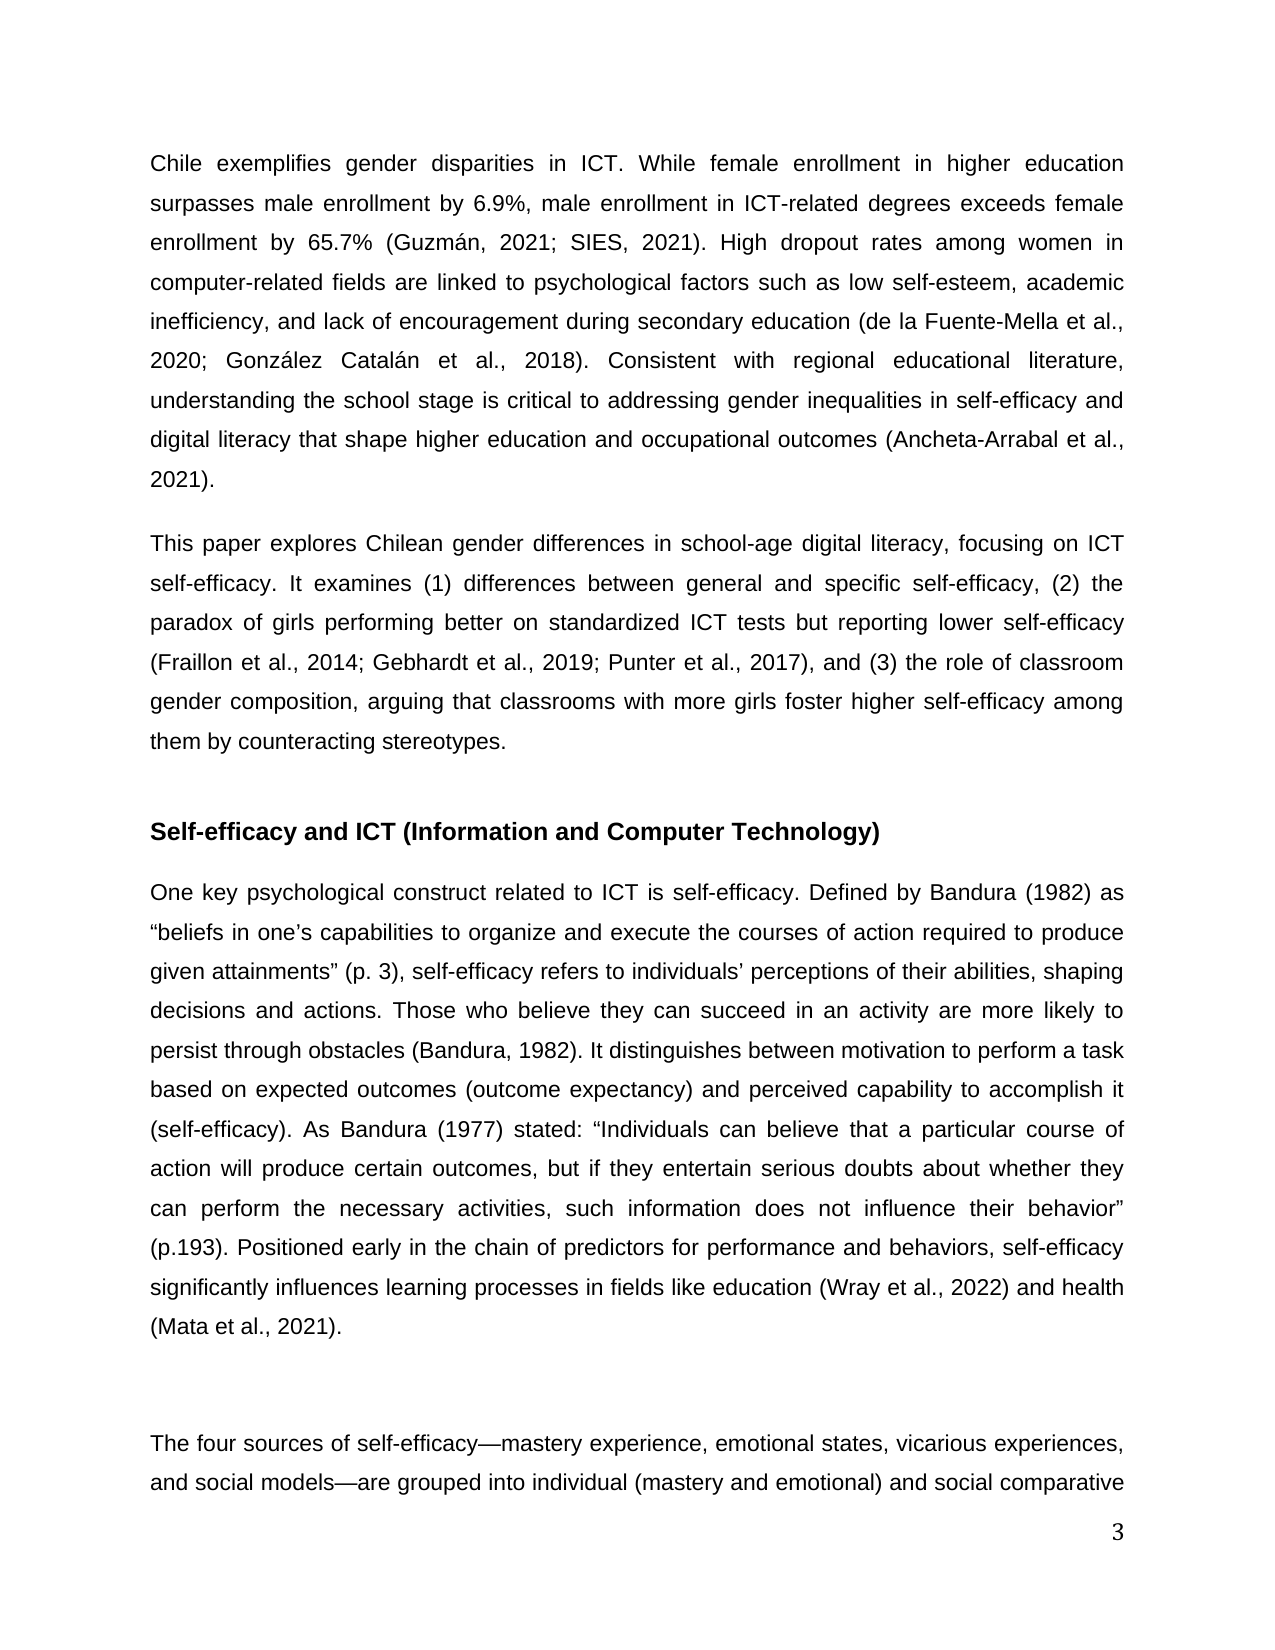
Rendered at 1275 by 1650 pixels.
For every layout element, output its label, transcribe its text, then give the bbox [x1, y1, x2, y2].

subtitle Self-efficacy and ICT (Information and Computer Technology) [150, 817, 1125, 846]
text One key psychological construct related to ICT is self-efficacy. Defined by Bandura (1982) as “beliefs in one’s capabilities to organize and execute the courses of action required to produce given attainments” (p. 3), self-efficacy refers to individuals’ perceptions of their abilities, shaping decisions and actions. Those who believe they can succeed in an activity are more likely to persist through obstacles (Bandura, 1982). It distinguishes between motivation to perform a task based on expected outcomes (outcome expectancy) and perceived capability to accomplish it (self-efficacy). As Bandura (1977) stated: “Individuals can believe that a particular course of action will produce certain outcomes, but if they entertain serious doubts about whether they can perform the necessary activities, such information does not influence their behavior” (p.193). Positioned early in the chain of predictors for performance and behaviors, self-efficacy significantly influences learning processes in fields like education (Wray et al., 2022) and health (Mata et al., 2021). [150, 879, 1125, 1340]
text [150, 1430, 1125, 1496]
text This paper explores Chilean gender differences in school-age digital literacy, focusing on ICT self-efficacy. It examines (1) differences between general and specific self-efficacy, (2) the paradox of girls performing better on standardized ICT tests but reporting lower self-efficacy (Fraillon et al., 2014; Gebhardt et al., 2019; Punter et al., 2017), and (3) the role of classroom gender composition, arguing that classrooms with more girls foster higher self-efficacy among them by counteracting stereotypes. [150, 530, 1125, 754]
text Chile exemplifies gender disparities in ICT. While female enrollment in higher education surpasses male enrollment by 6.9%, male enrollment in ICT-related degrees exceeds female enrollment by 65.7% (Guzmán, 2021; SIES, 2021). High dropout rates among women in computer-related fields are linked to psychological factors such as low self-esteem, academic inefficiency, and lack of encouragement during secondary education (de la Fuente-Mella et al., 2020; González Catalán et al., 2018). Consistent with regional educational literature, understanding the school stage is critical to addressing gender inequalities in self-efficacy and digital literacy that shape higher education and occupational outcomes (Ancheta-Arrabal et al., 2021). [150, 150, 1125, 492]
